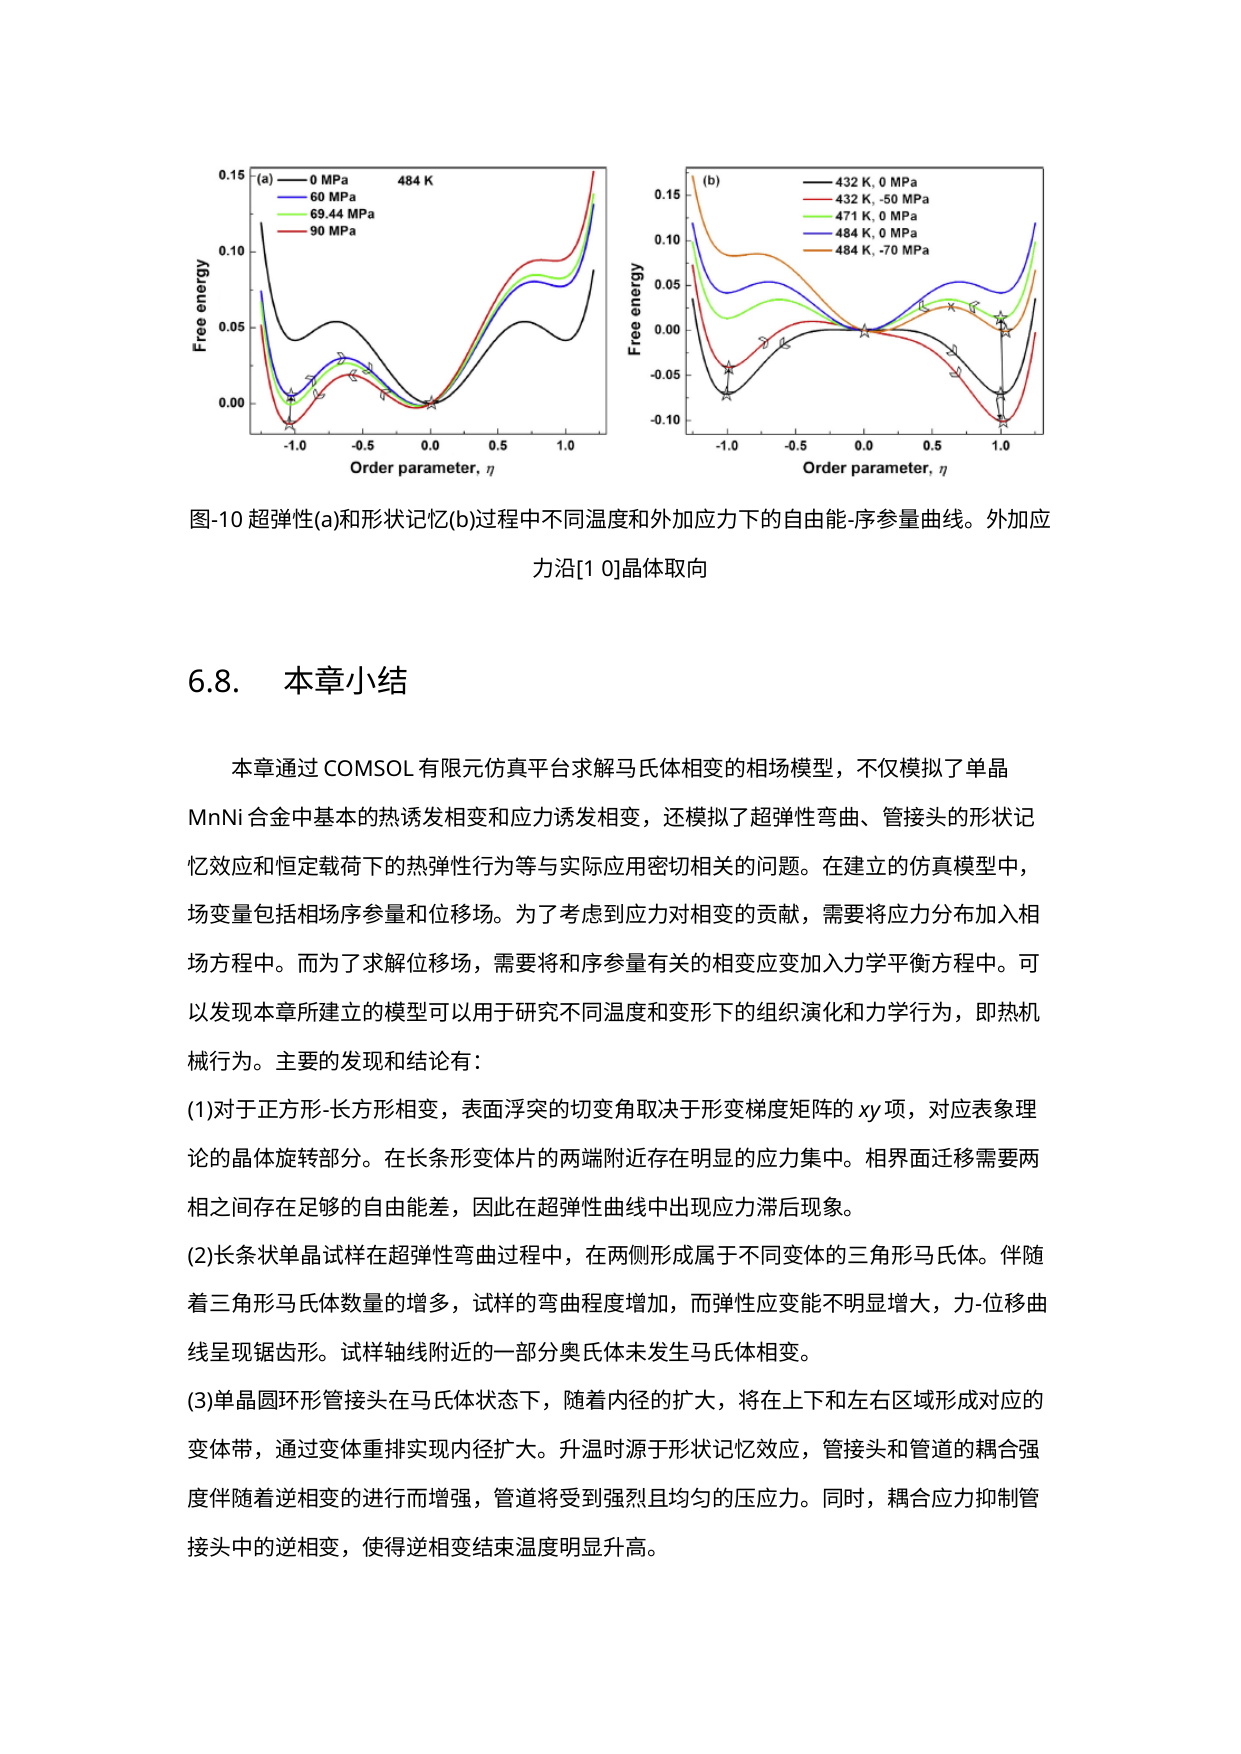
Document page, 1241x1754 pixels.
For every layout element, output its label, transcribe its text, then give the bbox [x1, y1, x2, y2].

text 本章通过COMSOL有限元仿真平台求解马氏体相变的相场模型，不仅模拟了单晶MnNi合金中基本的热诱发相变和应力诱发相变，还模拟了超弹性弯曲、管接头的形状记忆效应和恒定载荷下的热弹性行为等与实际应用密切相关的问题。在建立的仿真模型中，场变量包括相场序参量和位移场。为了考虑到应力对相变的贡献，需要将应力分布加入相场方程中。而为了求解位移场，需要将和序参量有关的相变应变加入力学平衡方程中。可以发现本章所建立的模型可以用于研究不同温度和变形下的组织演化和力学行为，即热机械行为。主要的发现和结论有： [187, 751, 1053, 1076]
text (3)单晶圆环形管接头在马氏体状态下，随着内径的扩大，将在上下和左右区域形成对应的变体带，通过变体重排实现内径扩大。升温时源于形状记忆效应，管接头和管道的耦合强度伴随着逆相变的进行而增强，管道将受到强烈且均匀的压应力。同时，耦合应力抑制管接头中的逆相变，使得逆相变结束温度明显升高。 [187, 1383, 1053, 1562]
text (1)对于正方形-长方形相变，表面浮突的切变角取决于形变梯度矩阵的xy项，对应表象理论的晶体旋转部分。在长条形变体片的两端附近存在明显的应力集中。相界面迁移需要两相之间存在足够的自由能差，因此在超弹性曲线中出现应力滞后现象。 [187, 1092, 1053, 1222]
text (2)长条状单晶试样在超弹性弯曲过程中，在两侧形成属于不同变体的三角形马氏体。伴随着三角形马氏体数量的增多，试样的弯曲程度增加，而弹性应变能不明显增大，力-位移曲线呈现锯齿形。试样轴线附近的一部分奥氏体未发生马氏体相变。 [187, 1237, 1053, 1367]
list 本章小结 [187, 646, 1053, 711]
text 图-10 超弹性(a)和形状记忆(b)过程中不同温度和外加应力下的自由能-序参量曲线。外加应力沿[1 0]晶体取向 [187, 502, 1053, 583]
